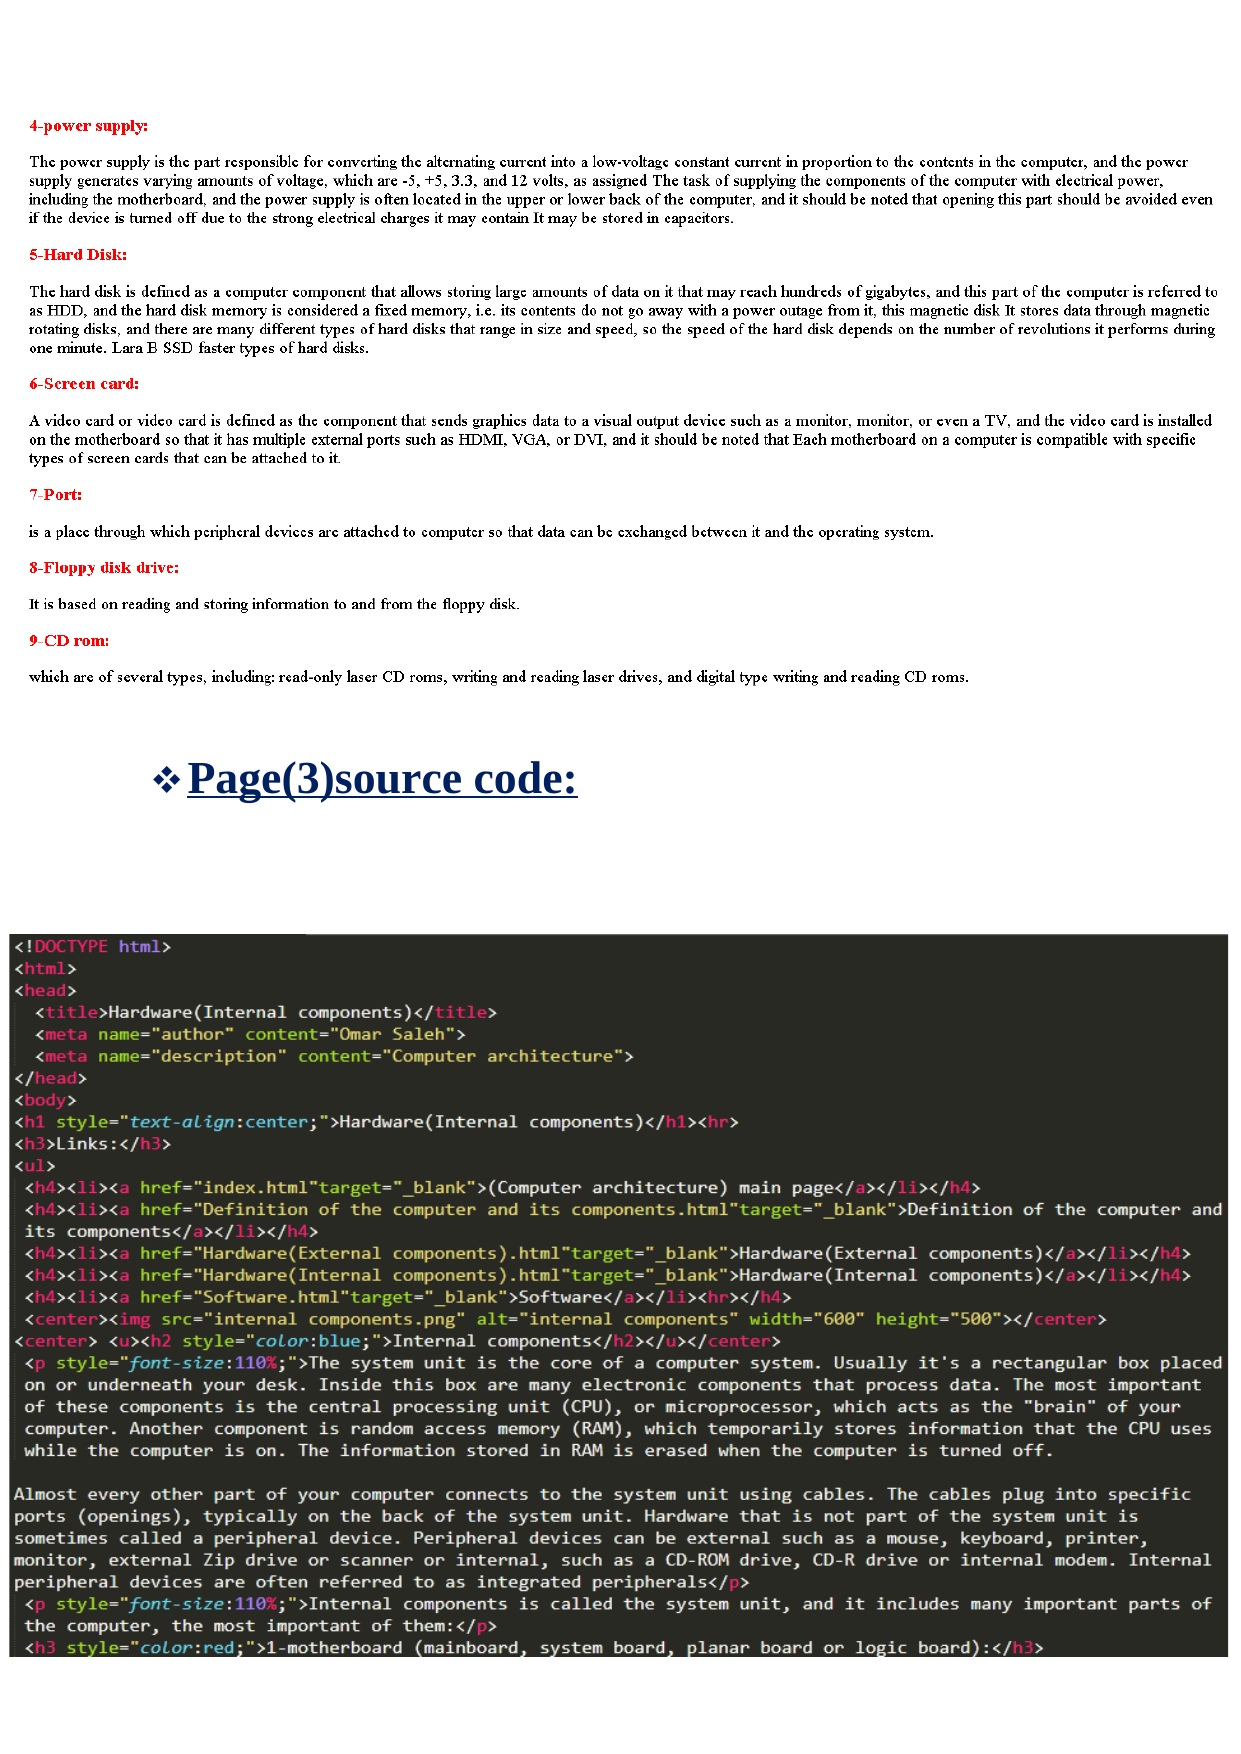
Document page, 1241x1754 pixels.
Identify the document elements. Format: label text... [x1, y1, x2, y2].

picture [9, 934, 1229, 1657]
picture [9, 118, 1229, 686]
list Page(3)source code: [150, 750, 1128, 803]
